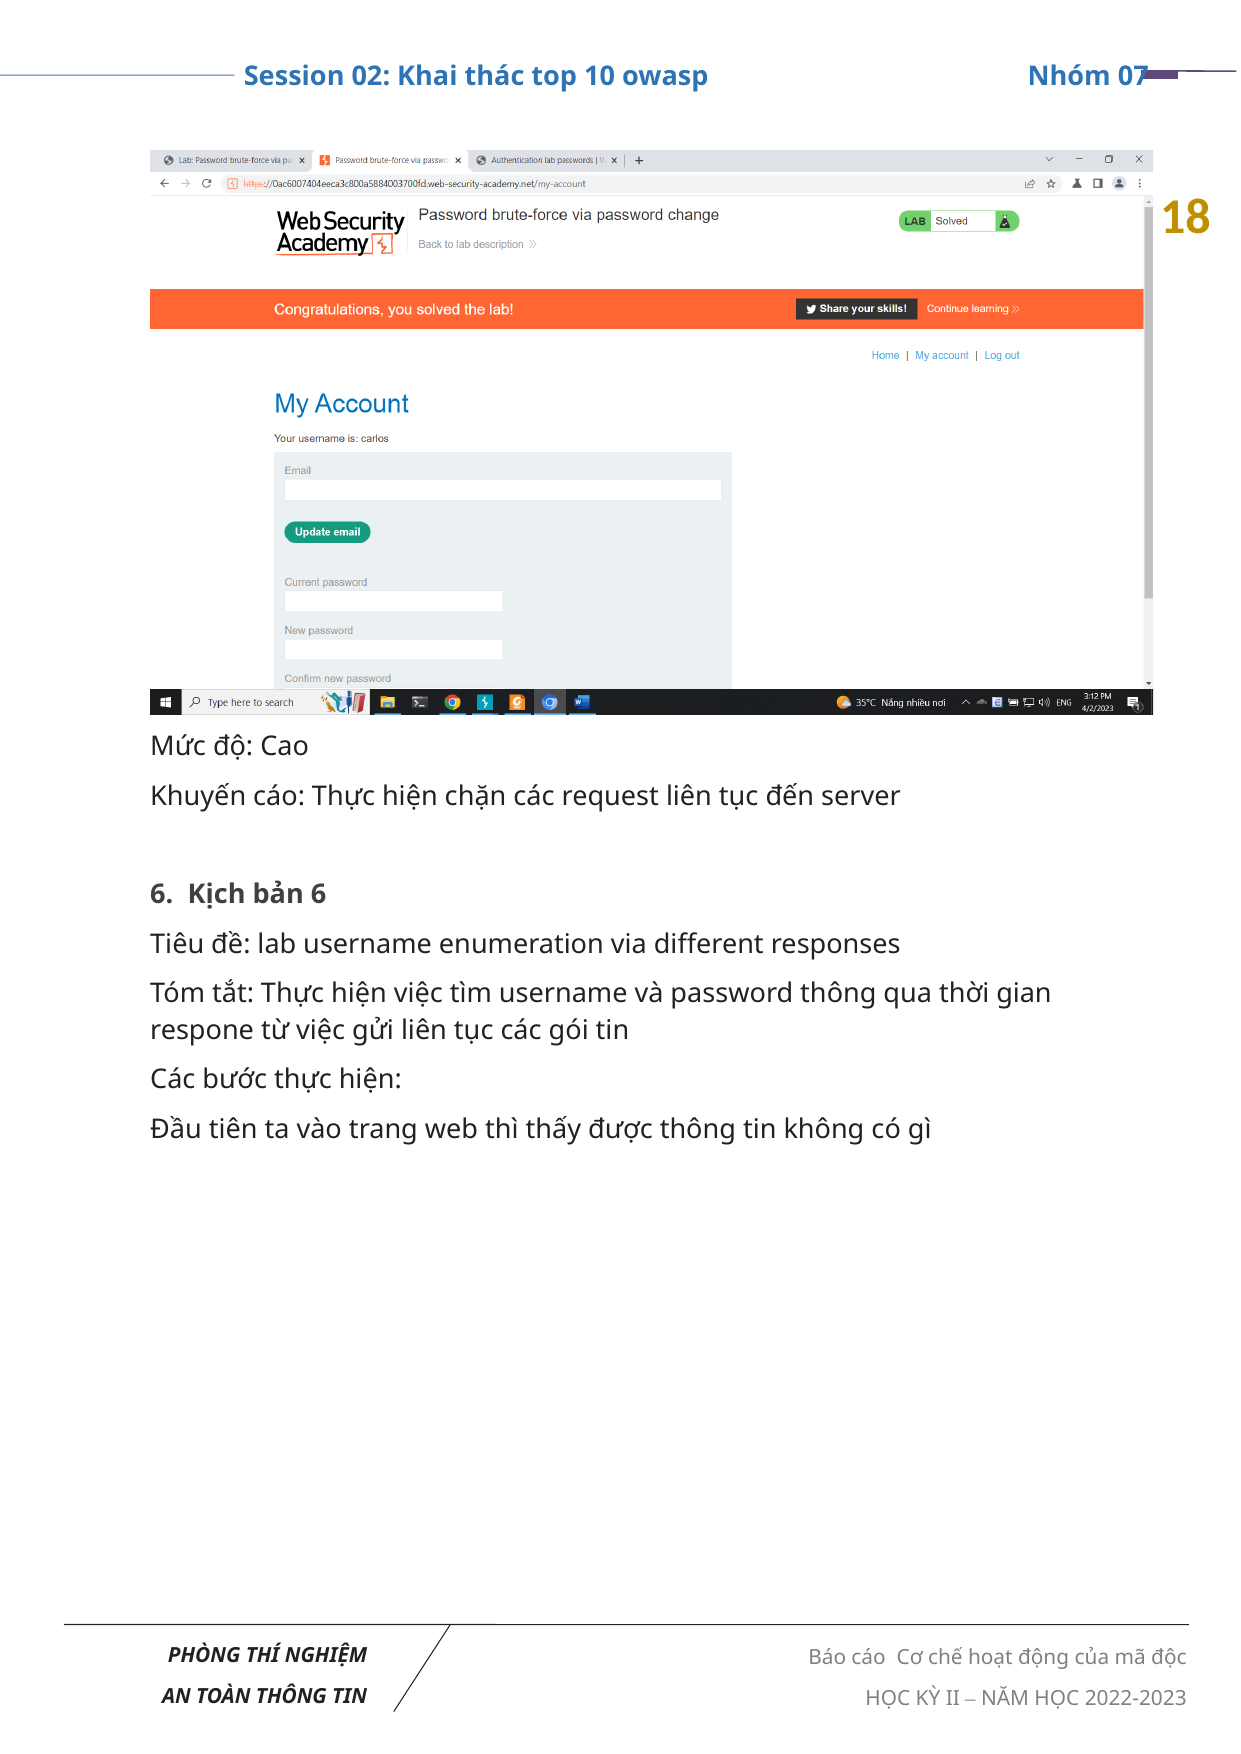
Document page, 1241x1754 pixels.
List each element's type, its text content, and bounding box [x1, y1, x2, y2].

text Khuyến cáo: Thực hiện chặn các request liên tục đến server [150, 776, 1153, 813]
text Tiêu đề: lab username enumeration via different responses [150, 924, 1153, 961]
subtitle Kịch bản 6 [150, 875, 1153, 912]
text Tóm tắt: Thực hiện việc tìm username và password thông qua thời gian respone từ việc gửi liên tục các gói tin [150, 974, 1153, 1047]
text Mức độ: Cao [150, 727, 1153, 764]
text Các bước thực hiện: [150, 1060, 1153, 1097]
picture [150, 150, 1154, 715]
text Đầu tiên ta vào trang web thì thấy được thông tin không có gì [150, 1109, 1153, 1146]
